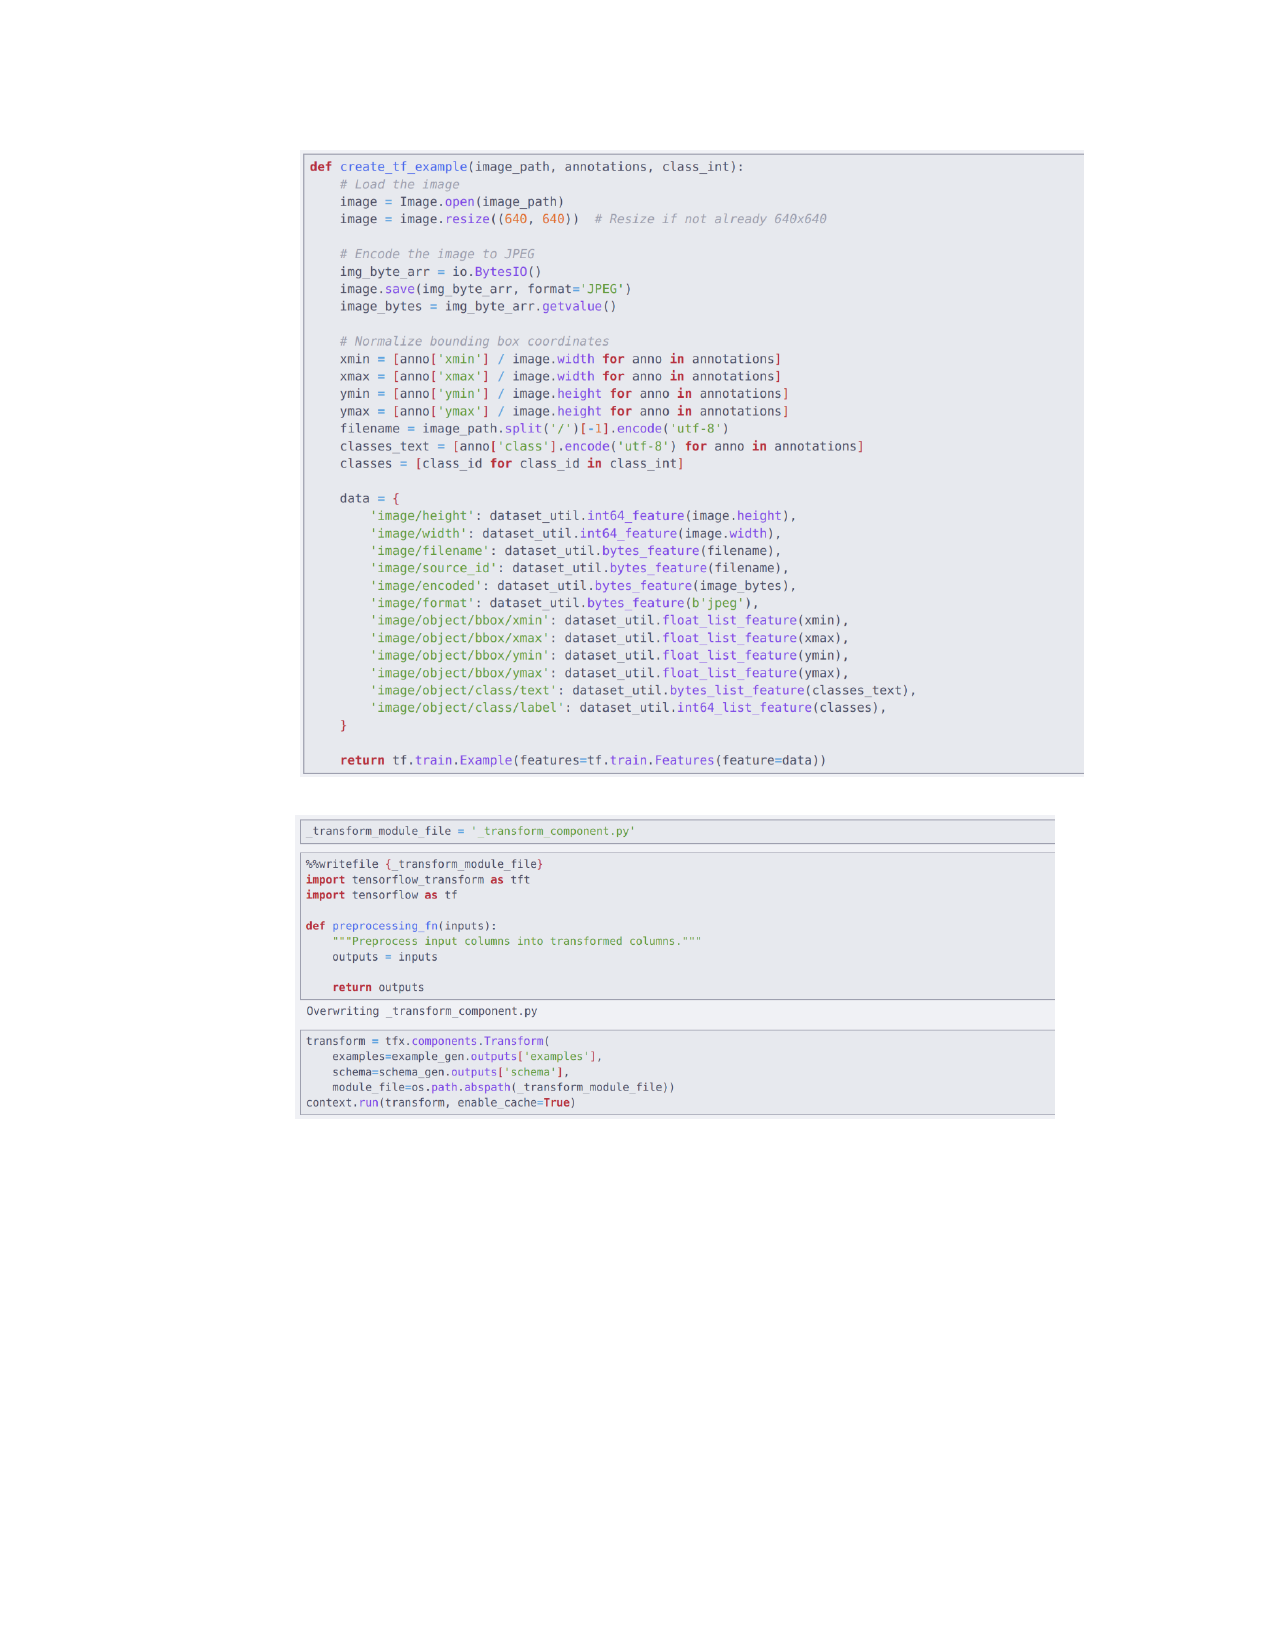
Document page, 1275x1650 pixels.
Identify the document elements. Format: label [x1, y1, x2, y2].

picture [295, 815, 1055, 1119]
picture [300, 150, 1084, 777]
